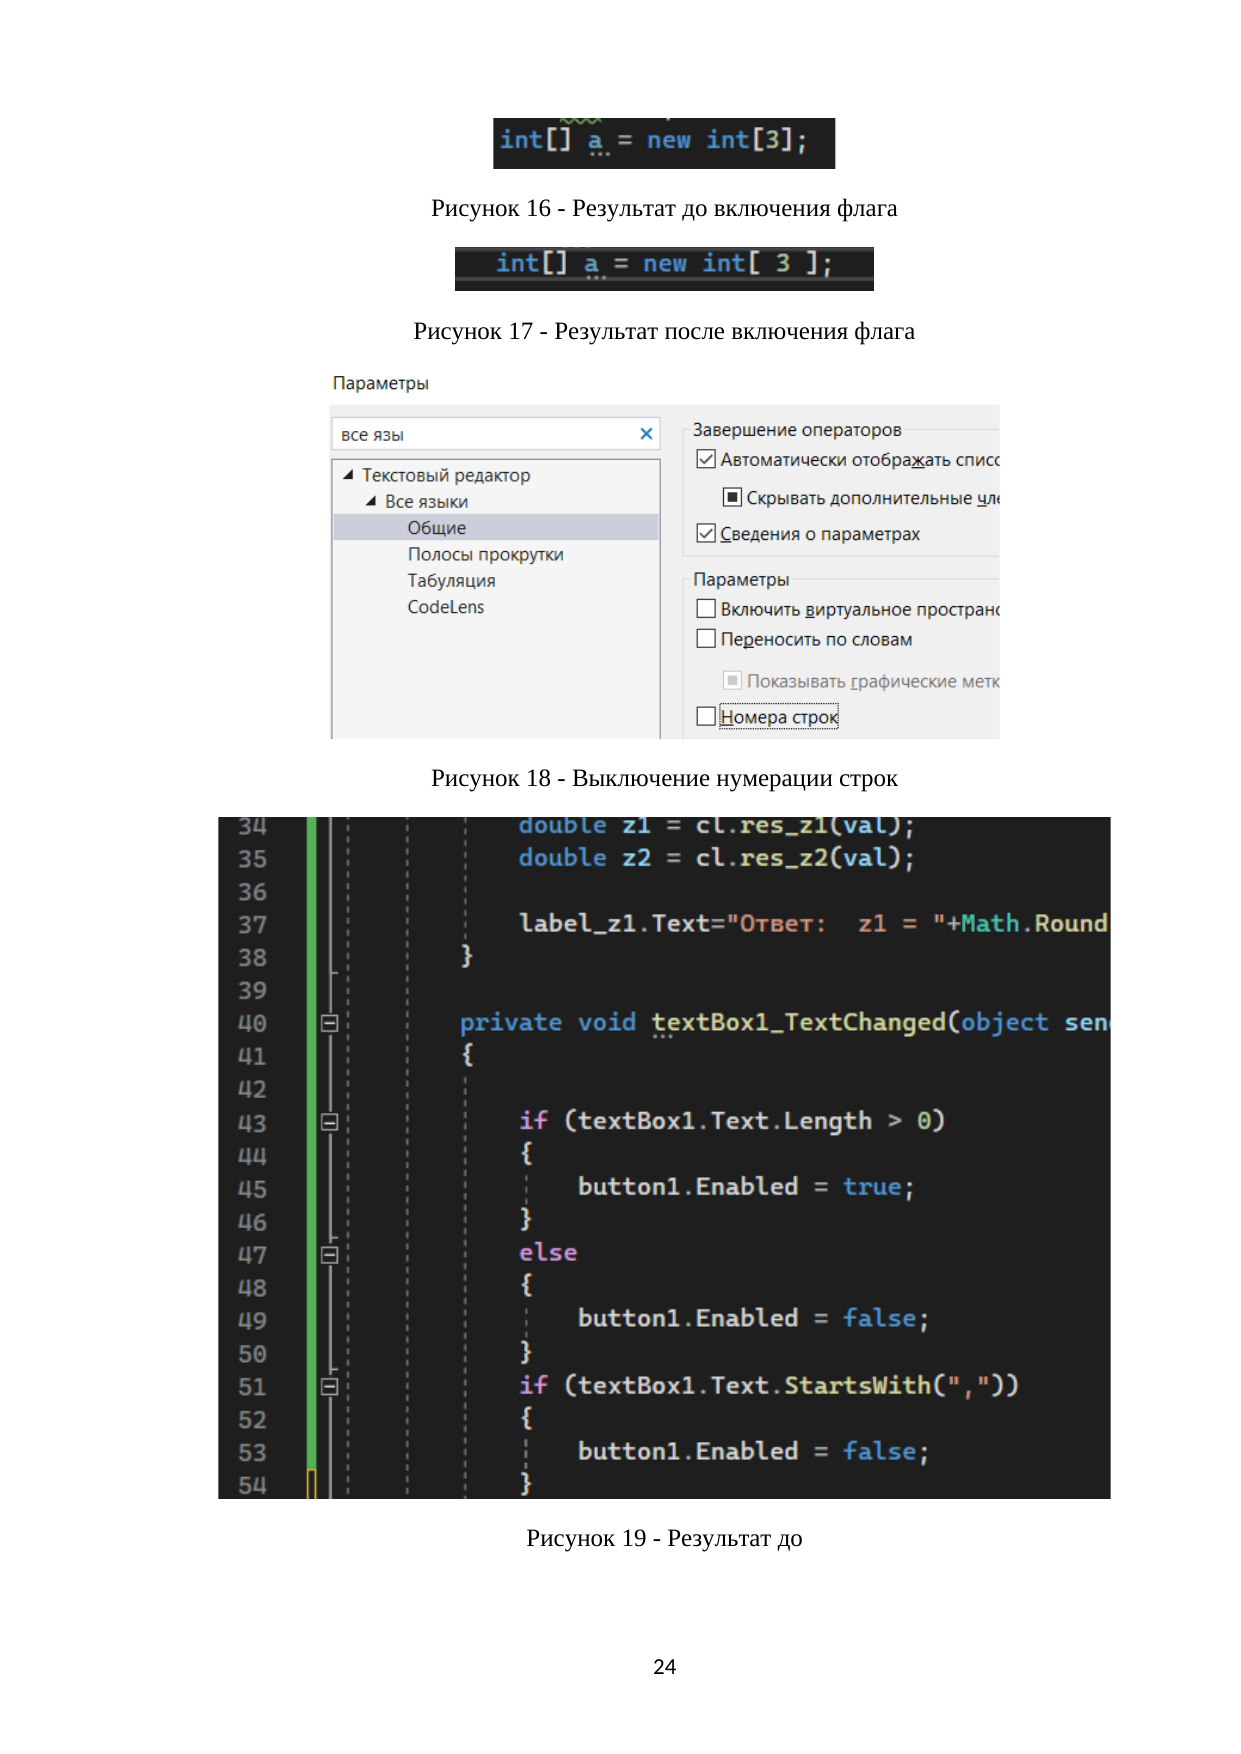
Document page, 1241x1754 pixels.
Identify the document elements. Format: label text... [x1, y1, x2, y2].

picture [329, 369, 1000, 739]
text Рисунок 17 - Результат после включения флага [177, 316, 1152, 344]
picture [455, 247, 874, 291]
text Рисунок 16 - Результат до включения флага [177, 193, 1152, 222]
text Рисунок 18 - Выключение нумерации строк [177, 763, 1152, 792]
picture [218, 817, 1111, 1499]
text Рисунок 19 - Результат до [177, 1523, 1152, 1552]
picture [493, 118, 836, 169]
